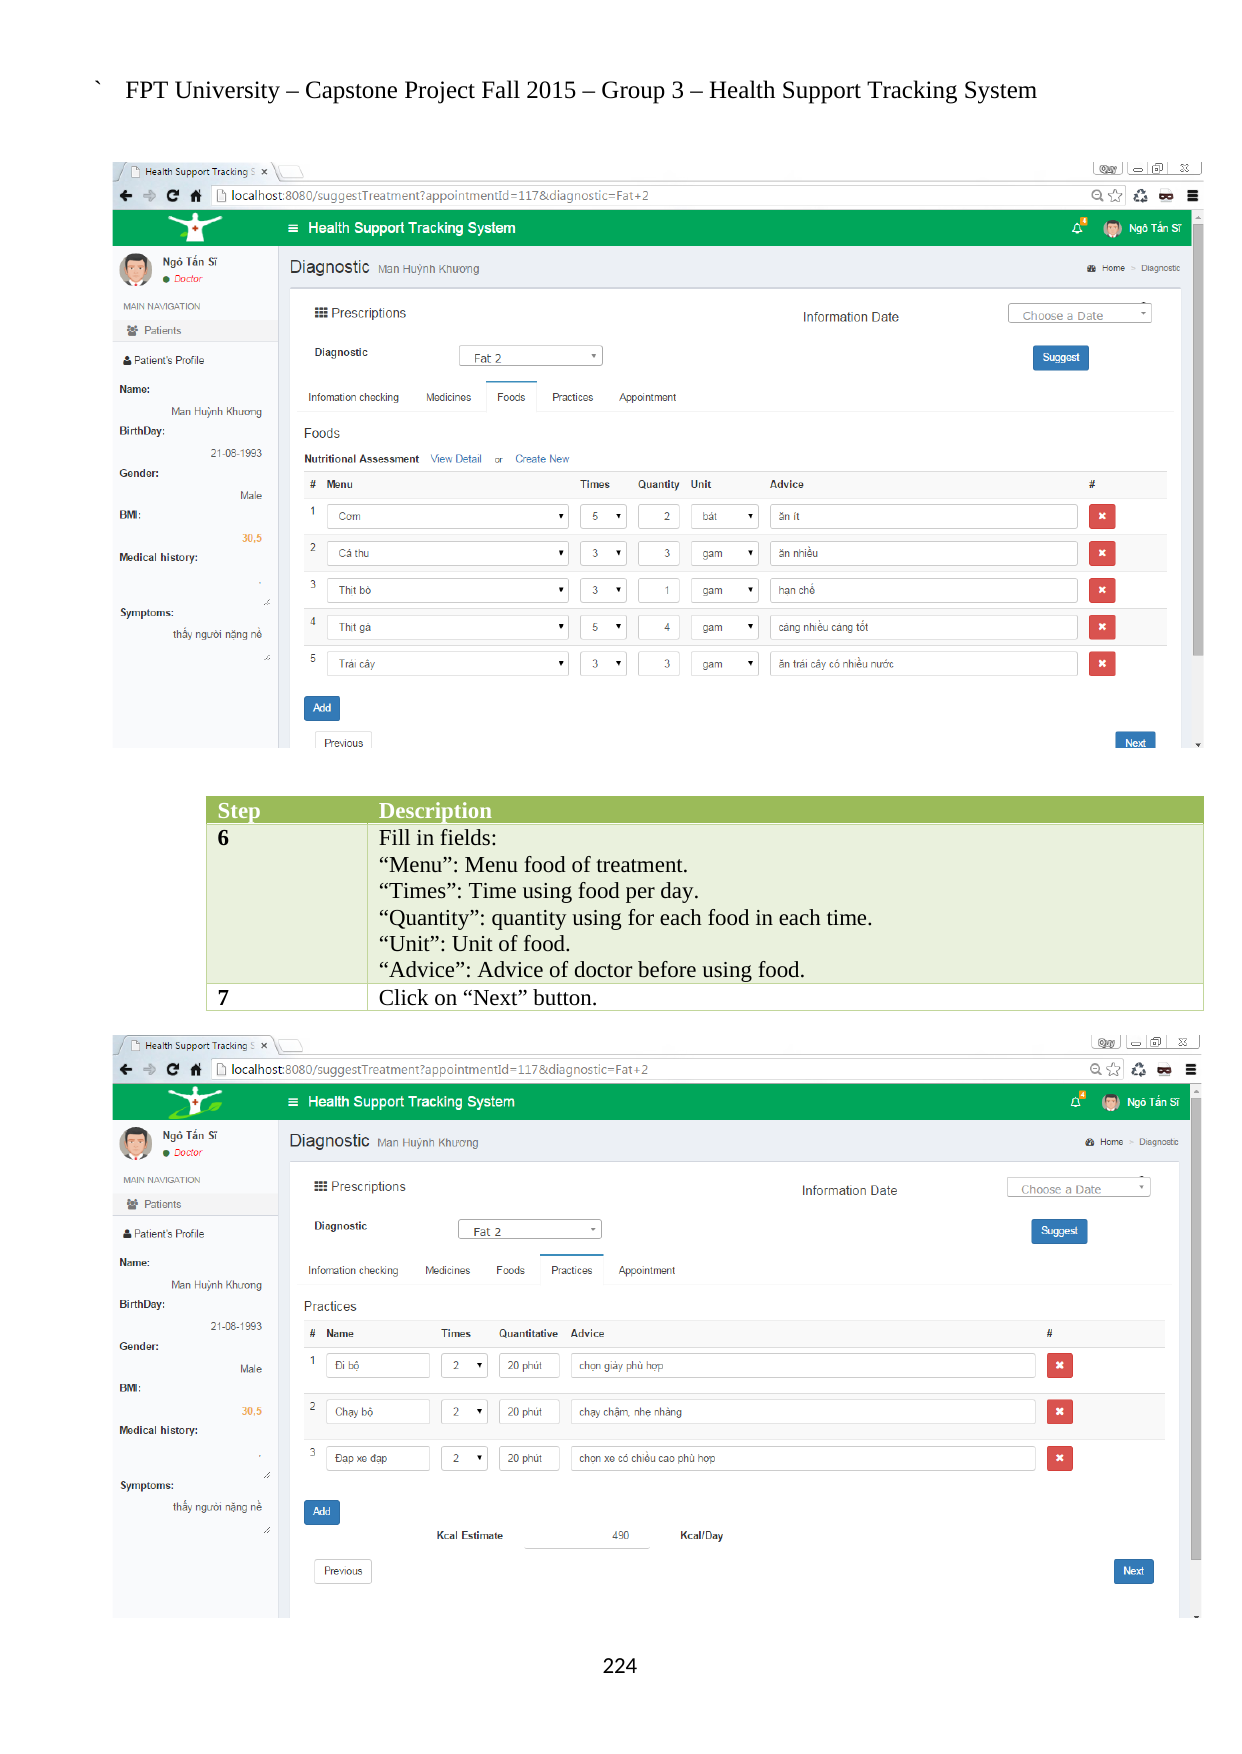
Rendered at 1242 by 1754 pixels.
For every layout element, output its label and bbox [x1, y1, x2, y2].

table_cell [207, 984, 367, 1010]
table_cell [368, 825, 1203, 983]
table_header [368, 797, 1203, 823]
picture [112, 162, 1204, 748]
picture [112, 1035, 1202, 1618]
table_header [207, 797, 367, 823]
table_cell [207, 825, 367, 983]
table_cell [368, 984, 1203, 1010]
